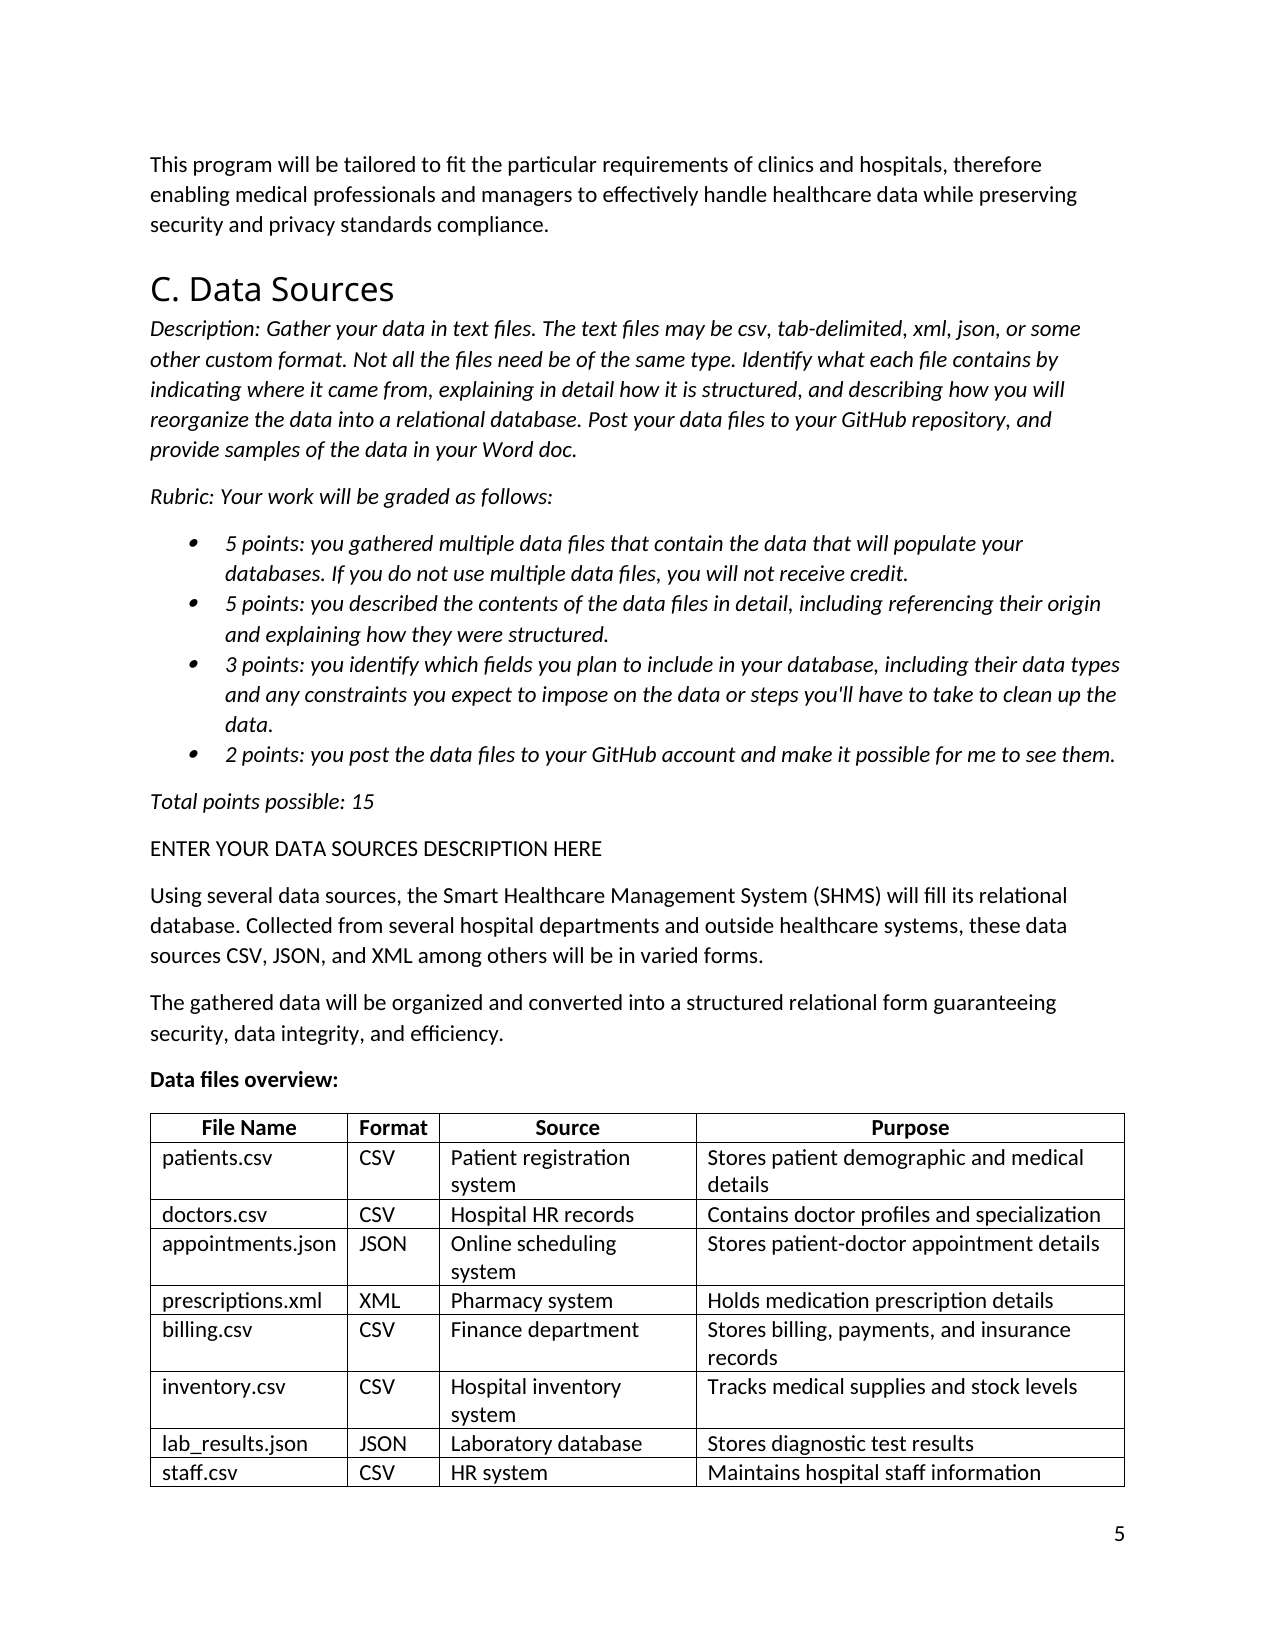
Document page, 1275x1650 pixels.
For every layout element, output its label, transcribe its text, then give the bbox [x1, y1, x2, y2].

table_cell Laboratory database [440, 1429, 696, 1457]
table_cell Maintains hospital staff information [697, 1458, 1124, 1486]
table_cell CSV [348, 1200, 439, 1228]
text Description: Gather your data in text files. The text files may be csv, tab-delimited, xml, json, or some other custom format. Not all the files need be of the same type. Identify what each file contains by indicating where it came from, explaining in detail how it is structured, and describing how you will reorganize the data into a relational database. Post your data files to your GitHub repository, and provide samples of the data in your Word doc. [150, 314, 1125, 463]
text The gathered data will be organized and converted into a structured relational form guaranteeing security, data integrity, and efficiency. [150, 988, 1125, 1047]
table_cell HR system [440, 1458, 696, 1486]
table_cell Holds medication prescription details [697, 1286, 1124, 1314]
table_cell Hospital HR records [440, 1200, 696, 1228]
table_cell JSON [348, 1229, 439, 1285]
table_cell Patient registration system [440, 1143, 696, 1199]
table_cell Tracks medical supplies and stock levels [697, 1372, 1124, 1428]
list 5 points: you described the contents of the data files in detail, including referencing their origin and explaining how they were structured. [187, 589, 1125, 648]
table_header Purpose [697, 1114, 1124, 1142]
table_header File Name [151, 1114, 347, 1142]
text This program will be tailored to fit the particular requirements of clinics and hospitals, therefore enabling medical professionals and managers to effectively handle healthcare data while preserving security and privacy standards compliance. [150, 150, 1125, 238]
table_cell Finance department [440, 1315, 696, 1371]
table_cell XML [348, 1286, 439, 1314]
table_cell CSV [348, 1143, 439, 1199]
list 2 points: you post the data files to your GitHub account and make it possible for me to see them. [187, 741, 1125, 769]
table_cell CSV [348, 1372, 439, 1428]
table_cell inventory.csv [151, 1372, 347, 1428]
table_cell Stores patient demographic and medical details [697, 1143, 1124, 1199]
text ENTER YOUR DATA SOURCES DESCRIPTION HERE [150, 834, 1125, 862]
text Rubric: Your work will be graded as follows: [150, 482, 1125, 510]
text Data files overview: [150, 1066, 1125, 1094]
table_cell Stores diagnostic test results [697, 1429, 1124, 1457]
table_cell Hospital inventory system [440, 1372, 696, 1428]
table_cell appointments.json [151, 1229, 347, 1285]
text Using several data sources, the Smart Healthcare Management System (SHMS) will fill its relational database. Collected from several hospital departments and outside healthcare systems, these data sources CSV, JSON, and XML among others will be in varied forms. [150, 881, 1125, 970]
table_cell patients.csv [151, 1143, 347, 1199]
table_cell CSV [348, 1458, 439, 1486]
table_cell staff.csv [151, 1458, 347, 1486]
table_cell billing.csv [151, 1315, 347, 1371]
table_cell JSON [348, 1429, 439, 1457]
subtitle C. Data Sources [150, 266, 1125, 311]
list 5 points: you gathered multiple data files that contain the data that will populate your databases. If you do not use multiple data files, you will not receive credit. [187, 529, 1125, 587]
table_header Source [440, 1114, 696, 1142]
table_cell Stores billing, payments, and insurance records [697, 1315, 1124, 1371]
table_cell CSV [348, 1315, 439, 1371]
text Total points possible: 15 [150, 787, 1125, 816]
list 3 points: you identify which fields you plan to include in your database, including their data types and any constraints you expect to impose on the data or steps you'll have to take to clean up the data. [187, 650, 1125, 738]
table_cell doctors.csv [151, 1200, 347, 1228]
table_cell Online scheduling system [440, 1229, 696, 1285]
table_cell Stores patient-doctor appointment details [697, 1229, 1124, 1285]
table_cell Contains doctor profiles and specialization [697, 1200, 1124, 1228]
table_cell Pharmacy system [440, 1286, 696, 1314]
table_cell lab_results.json [151, 1429, 347, 1457]
table_cell prescriptions.xml [151, 1286, 347, 1314]
table_header Format [348, 1114, 439, 1142]
